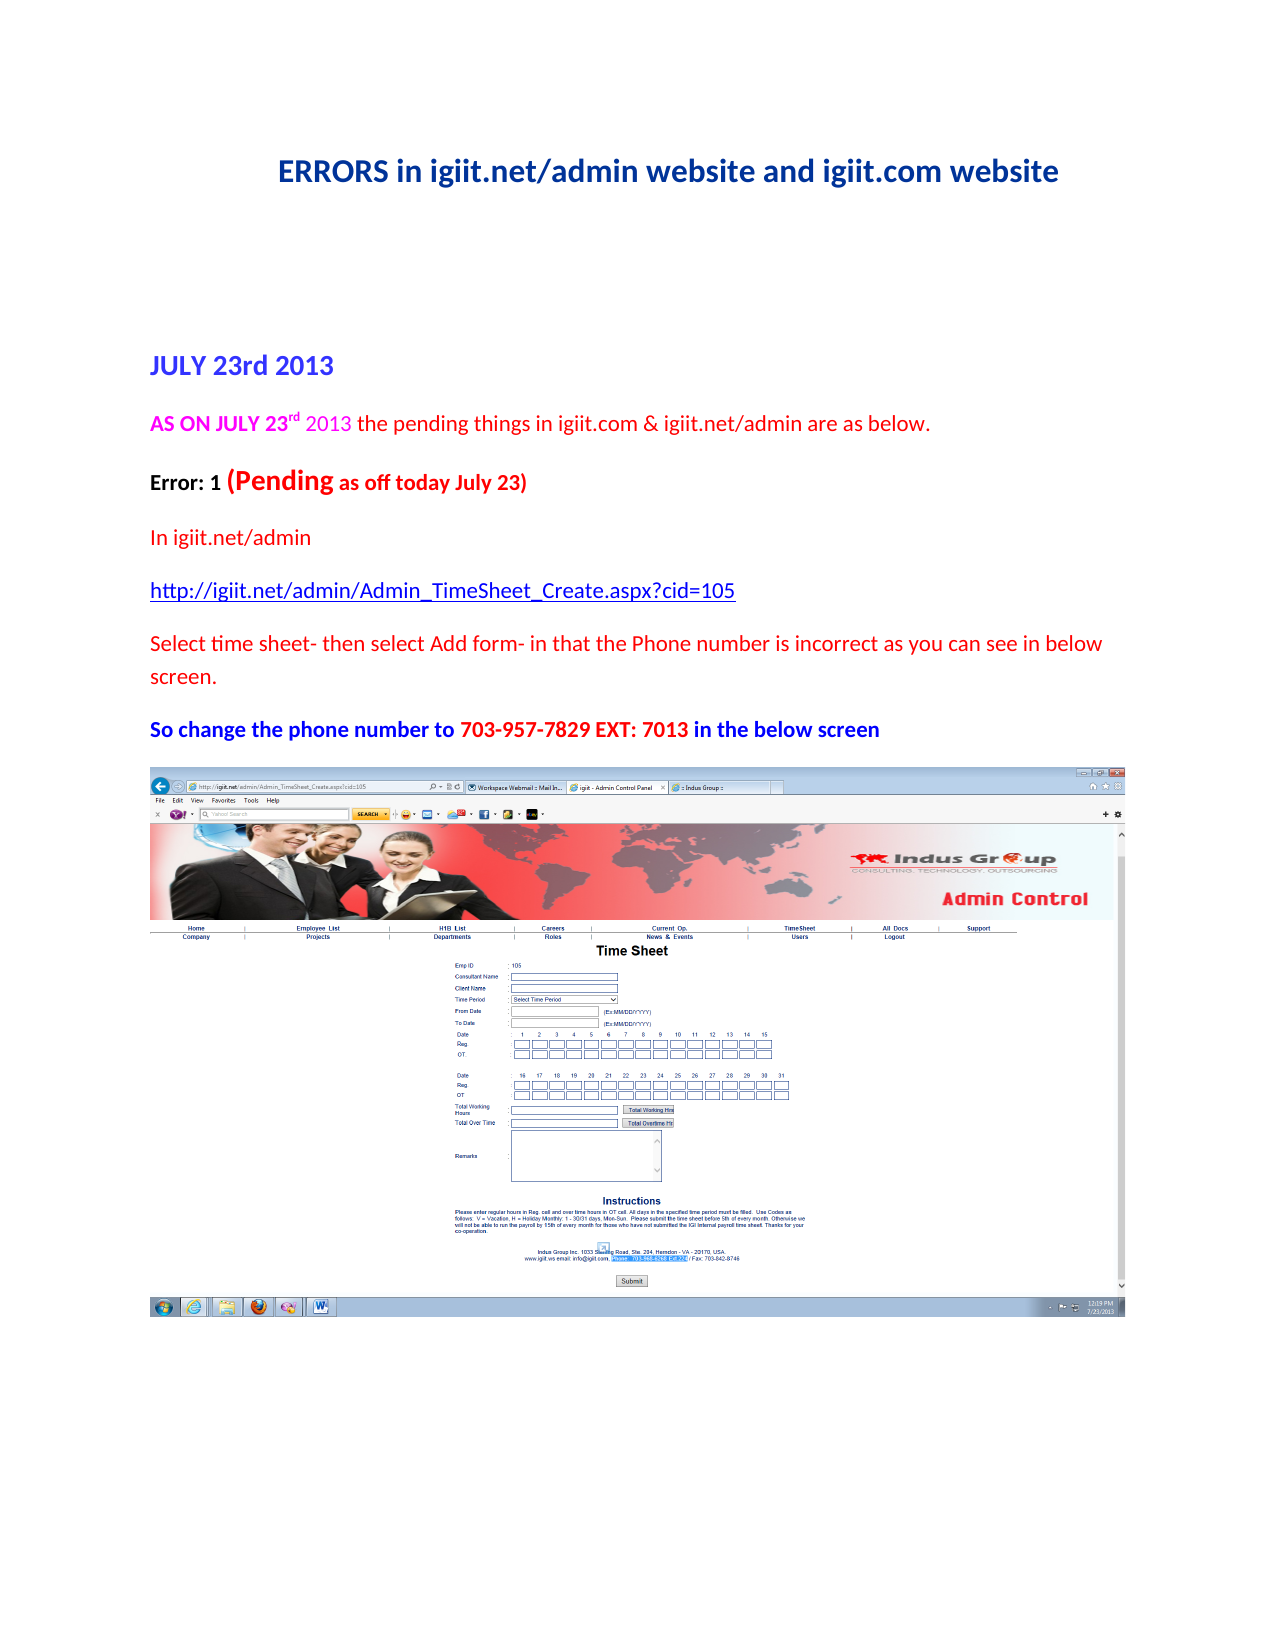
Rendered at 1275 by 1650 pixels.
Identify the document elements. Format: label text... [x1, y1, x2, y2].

text Error: 1 (Pending as off today July 23) [150, 462, 1125, 497]
text So change the phone number to 703-957-7829 EXT: 7013 in the below screen [150, 715, 1125, 743]
text In igiit.net/admin [150, 523, 1125, 552]
text Select time sheet- then select Add form- in that the Phone number is incorrect as you can see in below screen. [150, 629, 1125, 690]
text http://igiit.net/admin/Admin_TimeSheet_Create.aspx?cid=105 [150, 577, 1125, 604]
text JULY 23rd 2013 [150, 347, 1125, 383]
text ERRORS in igiit.net/admin website and igiit.com website [150, 150, 1125, 191]
picture [150, 767, 1125, 1317]
text AS ON JULY 23rd 2013 the pending things in igiit.com & igiit.net/admin are as below. [150, 409, 1125, 437]
